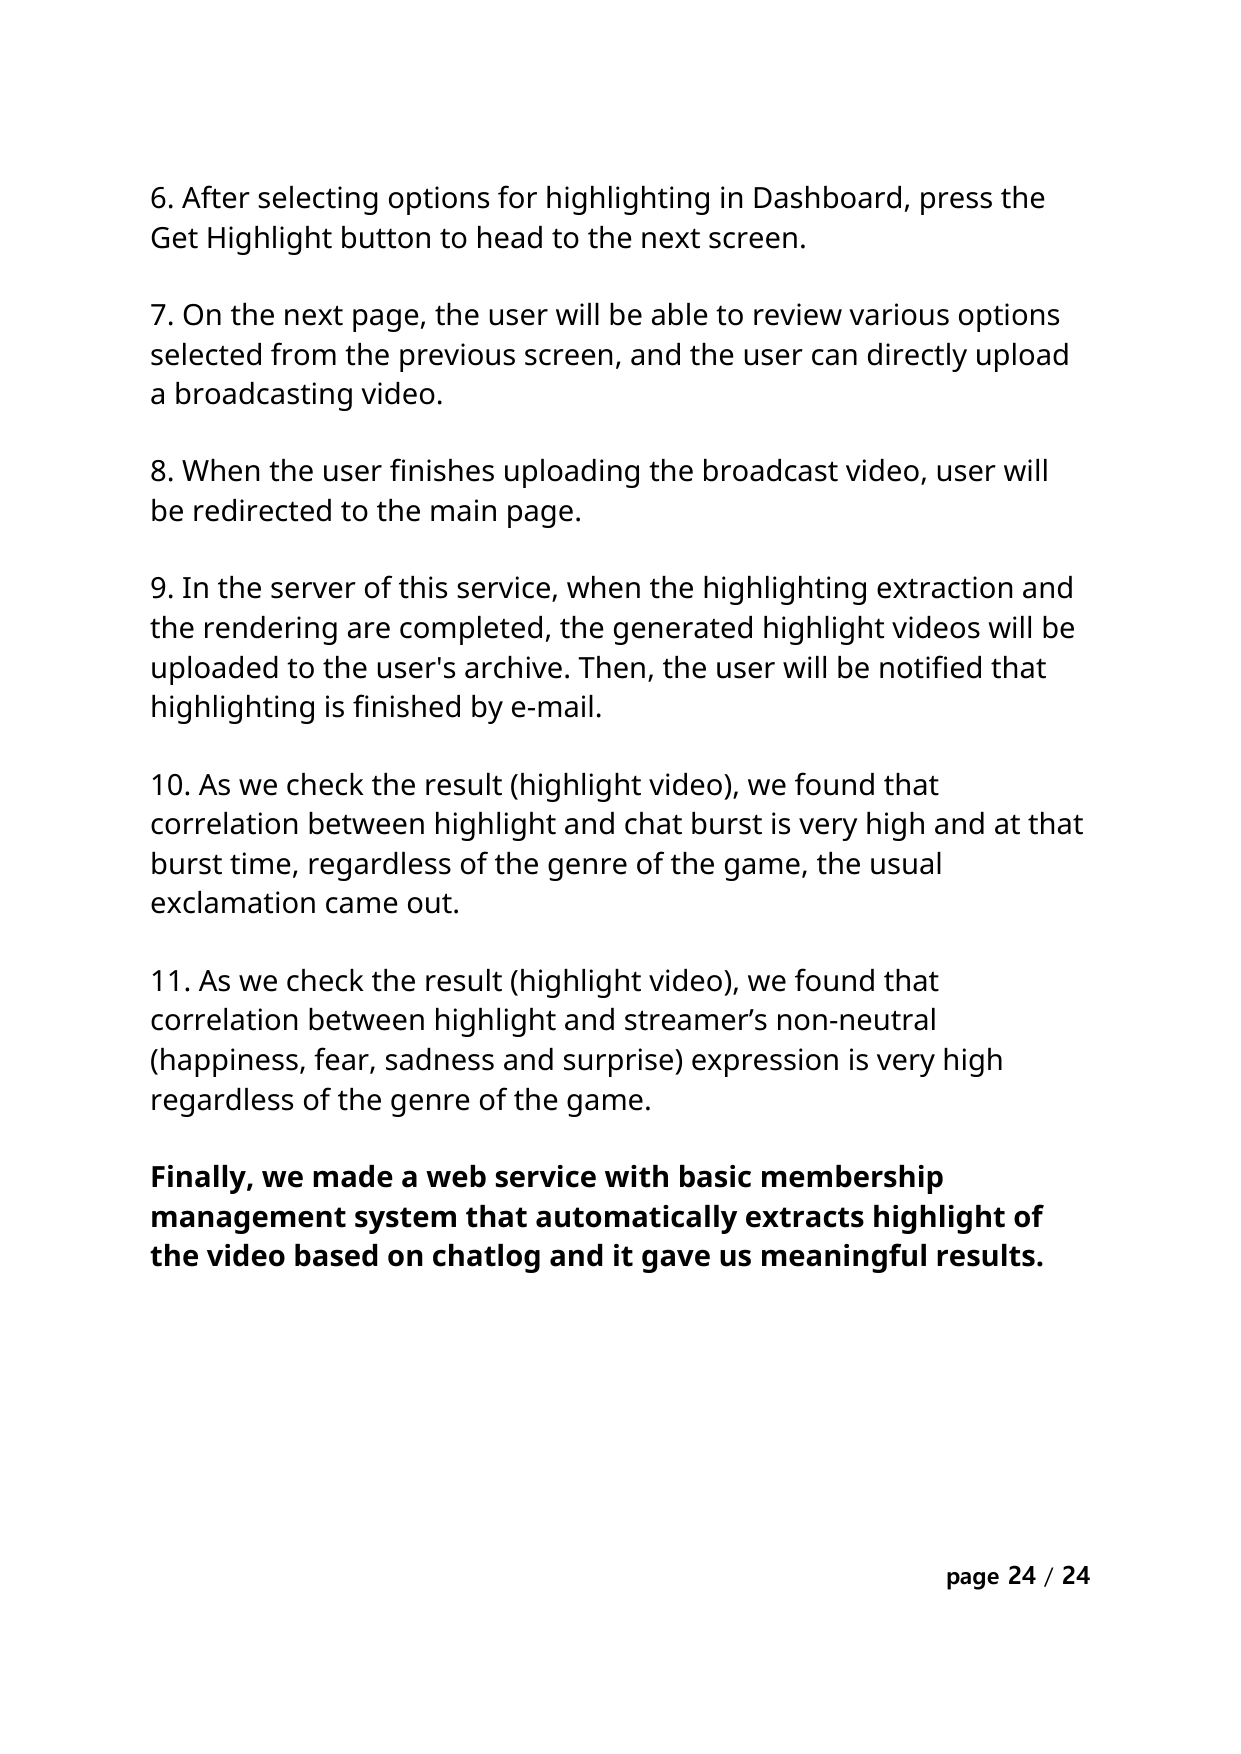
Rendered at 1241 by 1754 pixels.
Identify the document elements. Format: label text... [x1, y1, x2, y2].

text Finally, we made a web service with basic membership management system that automatically extracts highlight of the video based on chatlog and it gave us meaningful results. [150, 1156, 1090, 1275]
text 6. After selecting options for highlighting in Dashboard, press the Get Highlight button to head to the next screen. [150, 177, 1090, 257]
text 10. As we check the result (highlight video), we found that correlation between highlight and chat burst is very high and at that burst time, regardless of the genre of the game, the usual exclamation came out. [150, 764, 1090, 922]
text 9. In the server of this service, when the highlighting extraction and the rendering are completed, the generated highlight videos will be uploaded to the user's archive. Then, the user will be notified that highlighting is finished by e-mail. [150, 567, 1090, 726]
text 7. On the next page, the user will be able to review various options selected from the previous screen, and the user can directly upload a broadcasting video. [150, 294, 1090, 413]
text 8. When the user finishes uploading the broadcast video, user will be redirected to the main page. [150, 451, 1090, 530]
text 11. As we check the result (highlight video), we found that correlation between highlight and streamer’s non-neutral (happiness, fear, sadness and surprise) expression is very high regardless of the genre of the game. [150, 960, 1090, 1119]
